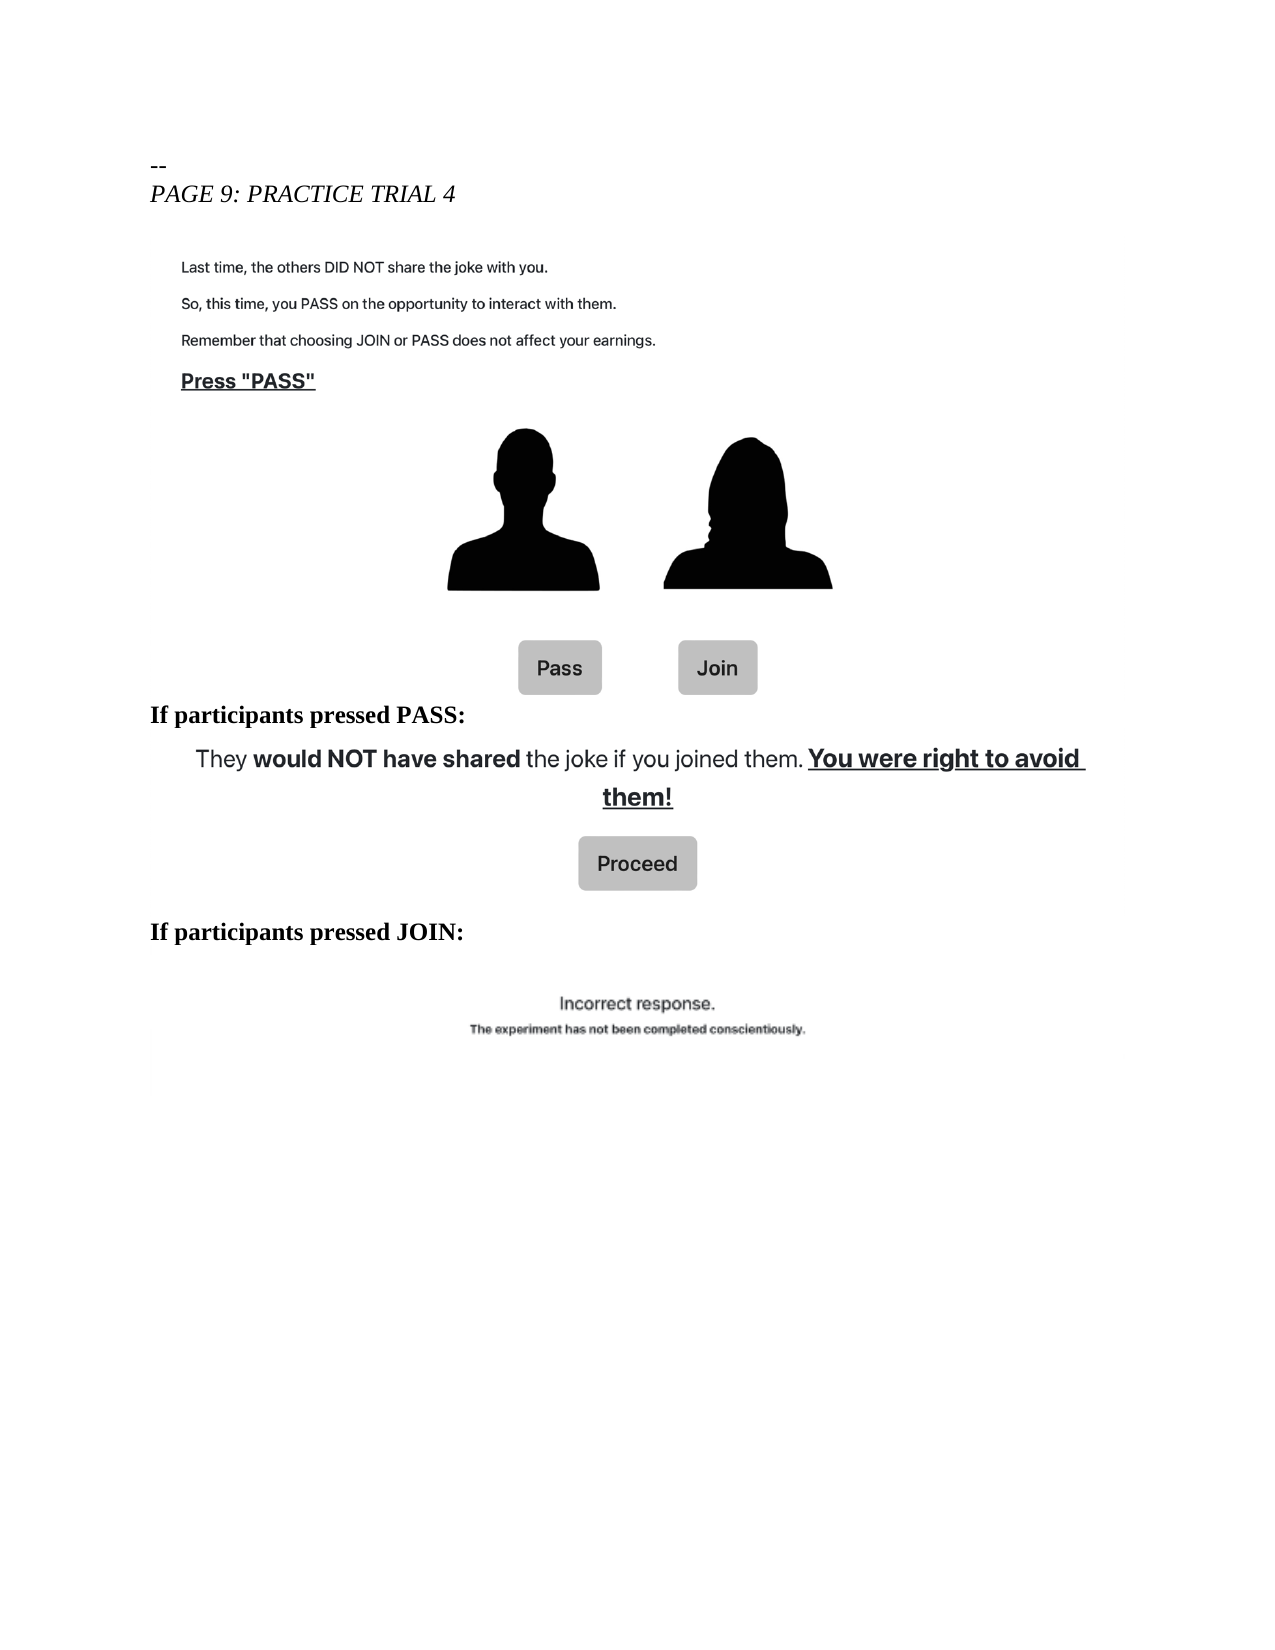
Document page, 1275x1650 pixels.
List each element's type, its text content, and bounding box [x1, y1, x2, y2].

text If participants pressed JOIN: [150, 917, 1125, 945]
picture [150, 236, 1125, 701]
text If participants pressed PASS: [150, 701, 1125, 728]
text PAGE 9: PRACTICE TRIAL 4 [150, 179, 1125, 207]
picture [150, 945, 1125, 1096]
picture [150, 728, 1125, 917]
text -- [150, 150, 1125, 179]
